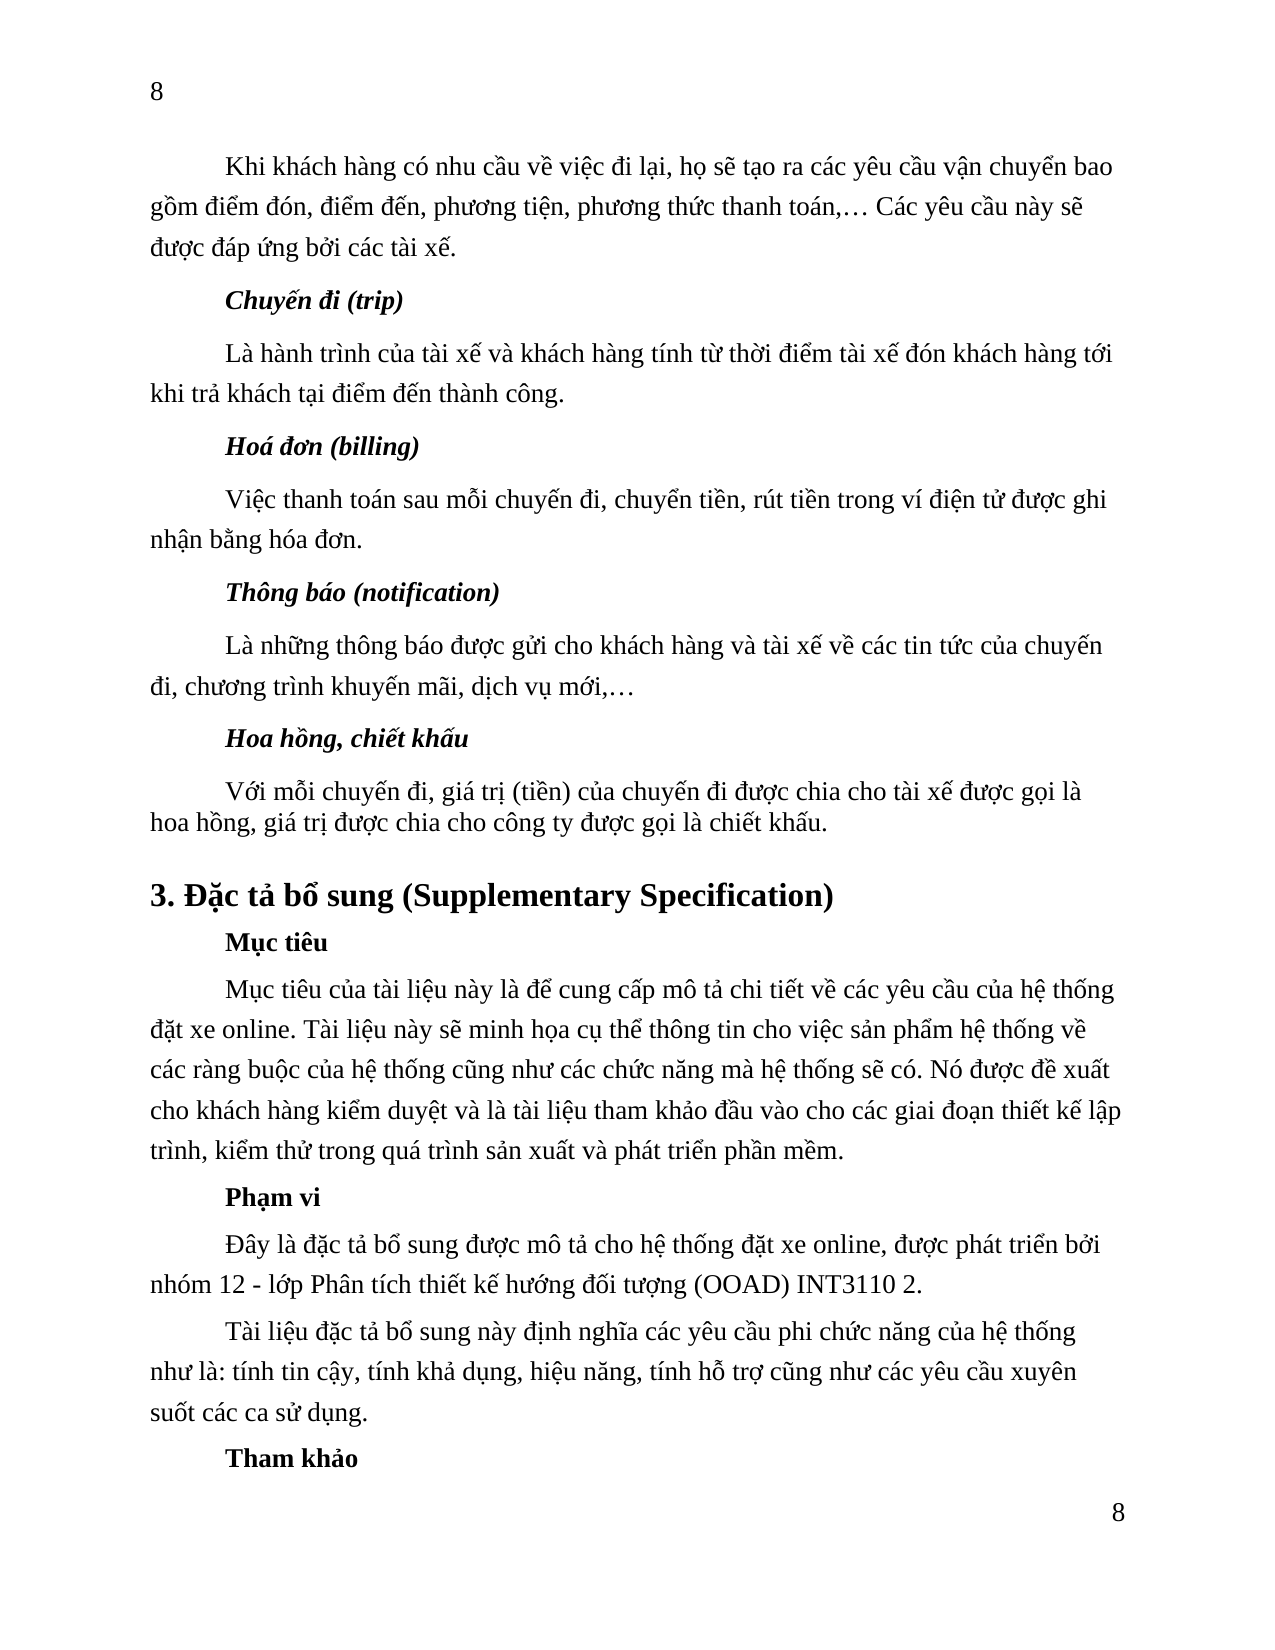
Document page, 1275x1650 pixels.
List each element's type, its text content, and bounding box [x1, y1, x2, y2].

text Hoa hồng, chiết khấu [150, 722, 1125, 754]
text Là những thông báo được gửi cho khách hàng và tài xế về các tin tức của chuyến đi, chương trình khuyến mãi, dịch vụ mới,… [150, 629, 1125, 701]
text Với mỗi chuyến đi, giá trị (tiền) của chuyến đi được chia cho tài xế được gọi là hoa hồng, giá trị được chia cho công ty được gọi là chiết khấu. [150, 775, 1125, 838]
text Tài liệu đặc tả bổ sung này định nghĩa các yêu cầu phi chức năng của hệ thống như là: tính tin cậy, tính khả dụng, hiệu năng, tính hỗ trợ cũng như các yêu cầu xuyên suốt các ca sử dụng. [150, 1315, 1125, 1427]
text Khi khách hàng có nhu cầu về việc đi lại, họ sẽ tạo ra các yêu cầu vận chuyển bao gồm điểm đón, điểm đến, phương tiện, phương thức thanh toán,… Các yêu cầu này sẽ được đáp ứng bởi các tài xế. [150, 150, 1125, 262]
text Là hành trình của tài xế và khách hàng tính từ thời điểm tài xế đón khách hàng tới khi trả khách tại điểm đến thành công. [150, 337, 1125, 408]
text Thông báo (notification) [150, 576, 1125, 607]
text Tham khảo [150, 1442, 1125, 1473]
text Đây là đặc tả bổ sung được mô tả cho hệ thống đặt xe online, được phát triển bởi nhóm 12 - lớp Phân tích thiết kế hướng đối tượng (OOAD) INT3110 2. [150, 1228, 1125, 1299]
text Mục tiêu [150, 926, 1125, 957]
subtitle 3. Đặc tả bổ sung (Supplementary Specification) [150, 875, 1125, 913]
text Chuyến đi (trip) [150, 284, 1125, 315]
text Phạm vi [150, 1181, 1125, 1212]
text Việc thanh toán sau mỗi chuyến đi, chuyển tiền, rút tiền trong ví điện tử được ghi nhận bằng hóa đơn. [150, 483, 1125, 554]
text Mục tiêu của tài liệu này là để cung cấp mô tả chi tiết về các yêu cầu của hệ thống đặt xe online. Tài liệu này sẽ minh họa cụ thể thông tin cho việc sản phẩm hệ thống về các ràng buộc của hệ thống cũng như các chức năng mà hệ thống sẽ có. Nó được đề xuất cho khách hàng kiểm duyệt và là tài liệu tham khảo đầu vào cho các giai đoạn thiết kế lập trình, kiểm thử trong quá trình sản xuất và phát triển phần mềm. [150, 973, 1125, 1166]
text Hoá đơn (billing) [150, 430, 1125, 461]
